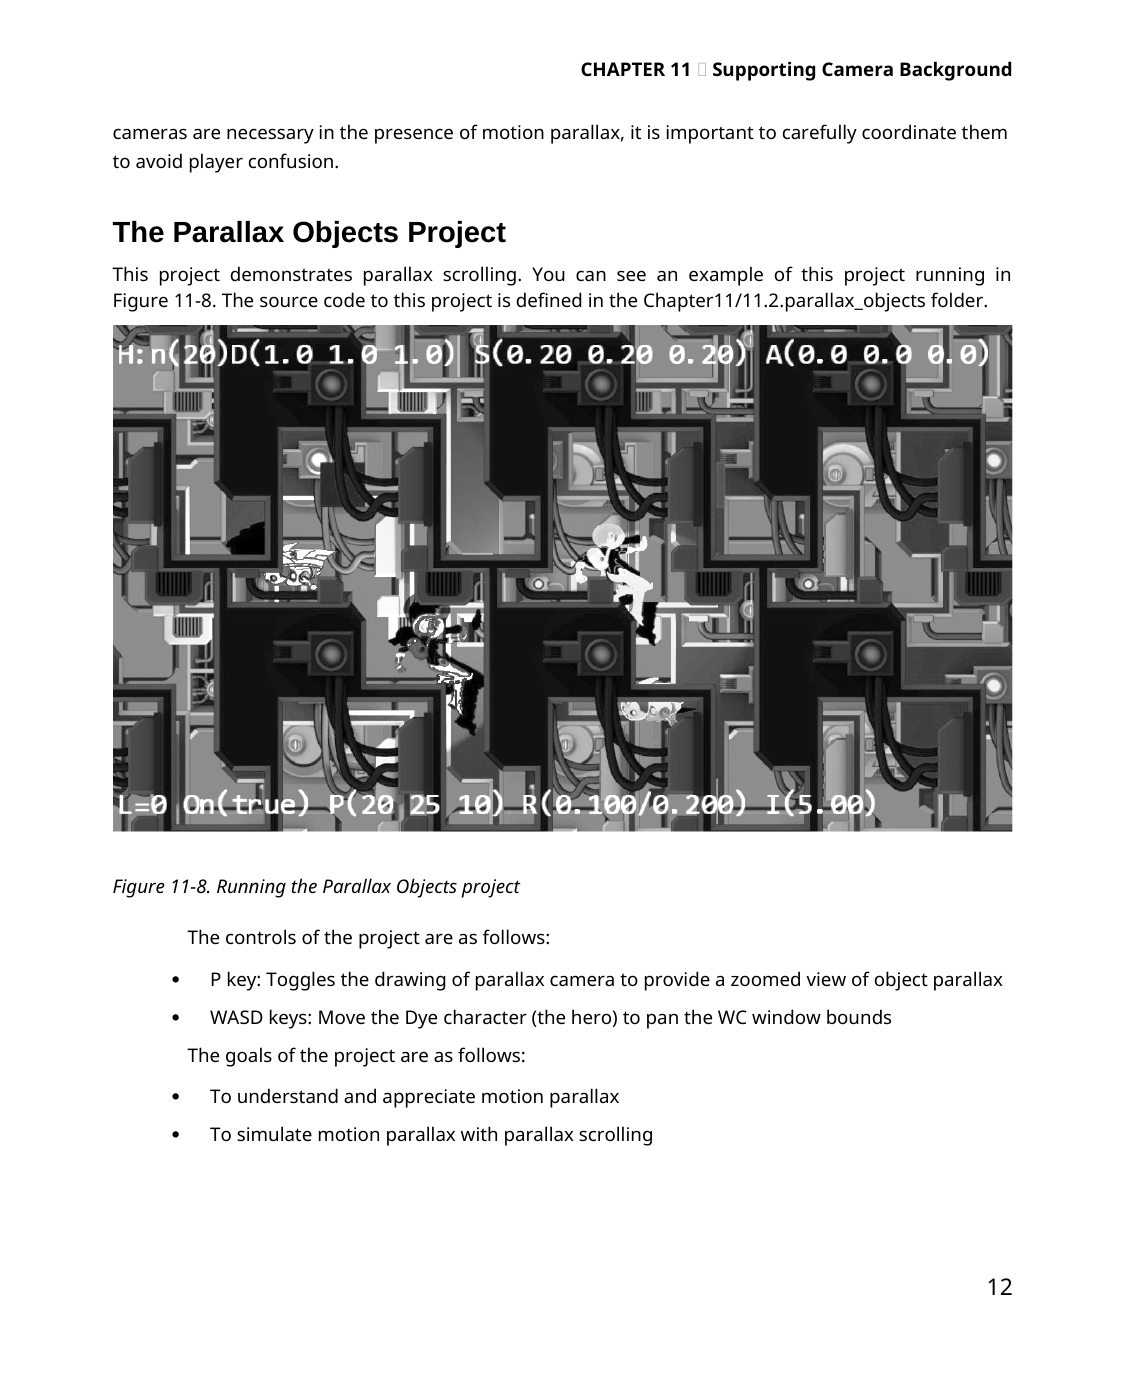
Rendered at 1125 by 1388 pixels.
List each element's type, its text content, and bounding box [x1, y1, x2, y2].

text To understand and appreciate motion parallax [172, 1084, 1012, 1109]
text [112, 119, 1012, 174]
text P key: Toggles the drawing of parallax camera to provide a zoomed view of object parallax [172, 966, 1012, 991]
text To simulate motion parallax with parallax scrolling [172, 1122, 1012, 1147]
text Figure 11-8. Running the Parallax Objects project [112, 874, 1012, 899]
text The goals of the project are as follows: [112, 1042, 1012, 1067]
text WASD keys: Move the Dye character (the hero) to pan the WC window bounds [172, 1004, 1012, 1029]
subtitle The Parallax Objects Project [112, 215, 1012, 249]
text This project demonstrates parallax scrolling. You can see an example of this project running in Figure 11-8. The source code to this project is defined in the Chapter11/11.2.parallax_objects folder. [112, 261, 1012, 312]
text The controls of the project are as follows: [112, 924, 1012, 950]
